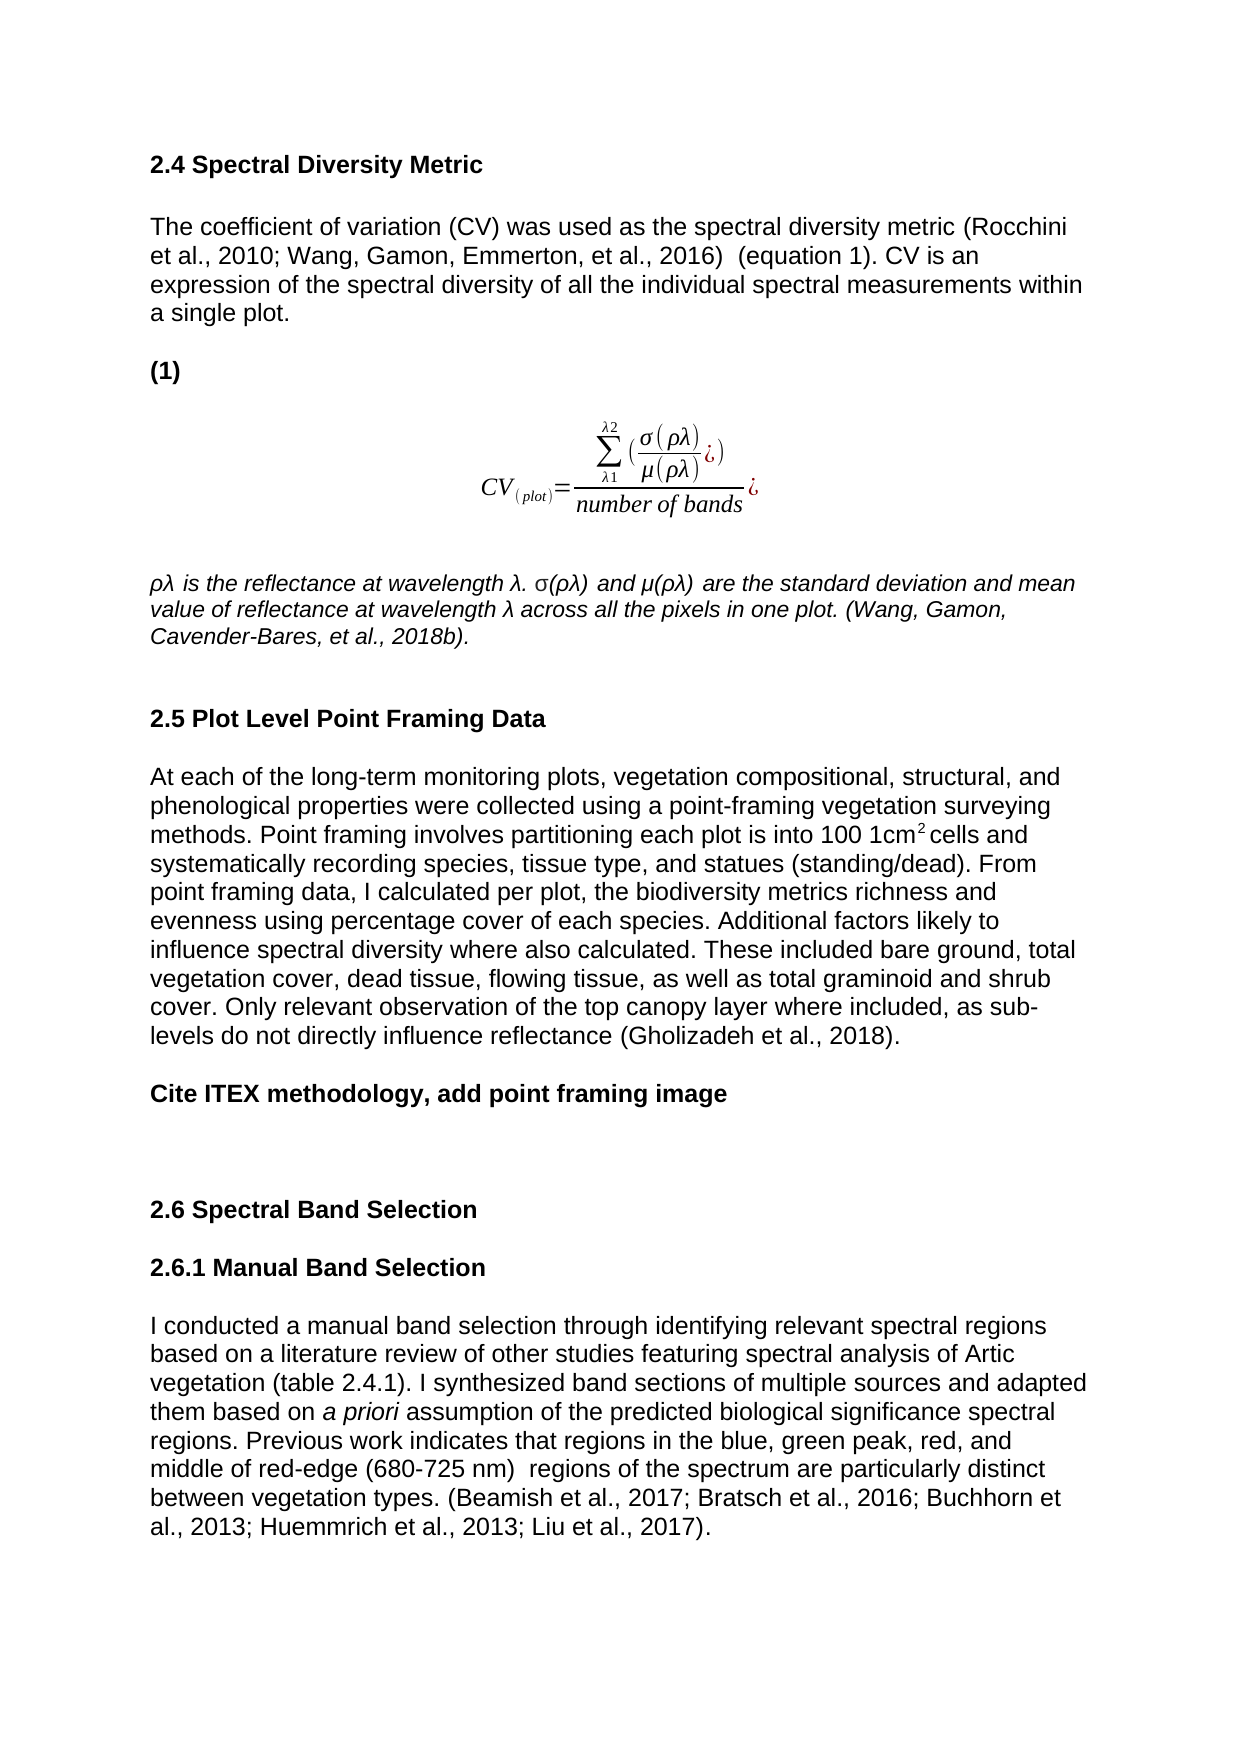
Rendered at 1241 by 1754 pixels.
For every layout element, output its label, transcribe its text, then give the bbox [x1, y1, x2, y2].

text Cite ITEX methodology, add point framing image [150, 1079, 1090, 1108]
text 2.4 Spectral Diversity Metric [150, 150, 1090, 179]
text At each of the long-term monitoring plots, vegetation compositional, structural, and phenological properties were collected using a point-framing vegetation surveying methods. Point framing involves partitioning each plot is into 100 1cm2 cells and systematically recording species, tissue type, and statues (standing/dead). From point framing data, I calculated per plot, the biodiversity metrics richness and evenness using percentage cover of each species. Additional factors likely to influence spectral diversity where also calculated. These included bare ground, total vegetation cover, dead tissue, flowing tissue, as well as total graminoid and shrub cover. Only relevant observation of the top canopy layer where included, as sub-levels do not directly influence reflectance (Gholizadeh et al., 2018). [150, 762, 1090, 1050]
text 2.5 Plot Level Point Framing Data [150, 704, 1090, 733]
text 2.6.1 Manual Band Selection [150, 1253, 1090, 1282]
text The coefficient of variation (CV) was used as the spectral diversity metric (Rocchini et al., 2010; Wang, Gamon, Emmerton, et al., 2016) (equation 1). CV is an expression of the spectral diversity of all the individual spectral measurements within a single plot. [150, 212, 1090, 327]
text (1) [150, 356, 1090, 385]
text ρλ is the reflectance at wavelength λ. σ(ρλ) and μ(ρλ) are the standard deviation and mean value of reflectance at wavelength λ across all the pixels in one plot. (Wang, Gamon, Cavender-Bares, et al., 2018b). [150, 570, 1090, 649]
text 2.6 Spectral Band Selection [150, 1195, 1090, 1224]
text I conducted a manual band selection through identifying relevant spectral regions based on a literature review of other studies featuring spectral analysis of Artic vegetation (table 2.4.1). I synthesized band sections of multiple sources and adapted them based on a priori assumption of the predicted biological significance spectral regions. Previous work indicates that regions in the blue, green peak, red, and middle of red-edge (680-725 nm) regions of the spectrum are particularly distinct between vegetation types. (Beamish et al., 2017; Bratsch et al., 2016; Buchhorn et al., 2013; Huemmrich et al., 2013; Liu et al., 2017). [150, 1311, 1090, 1541]
